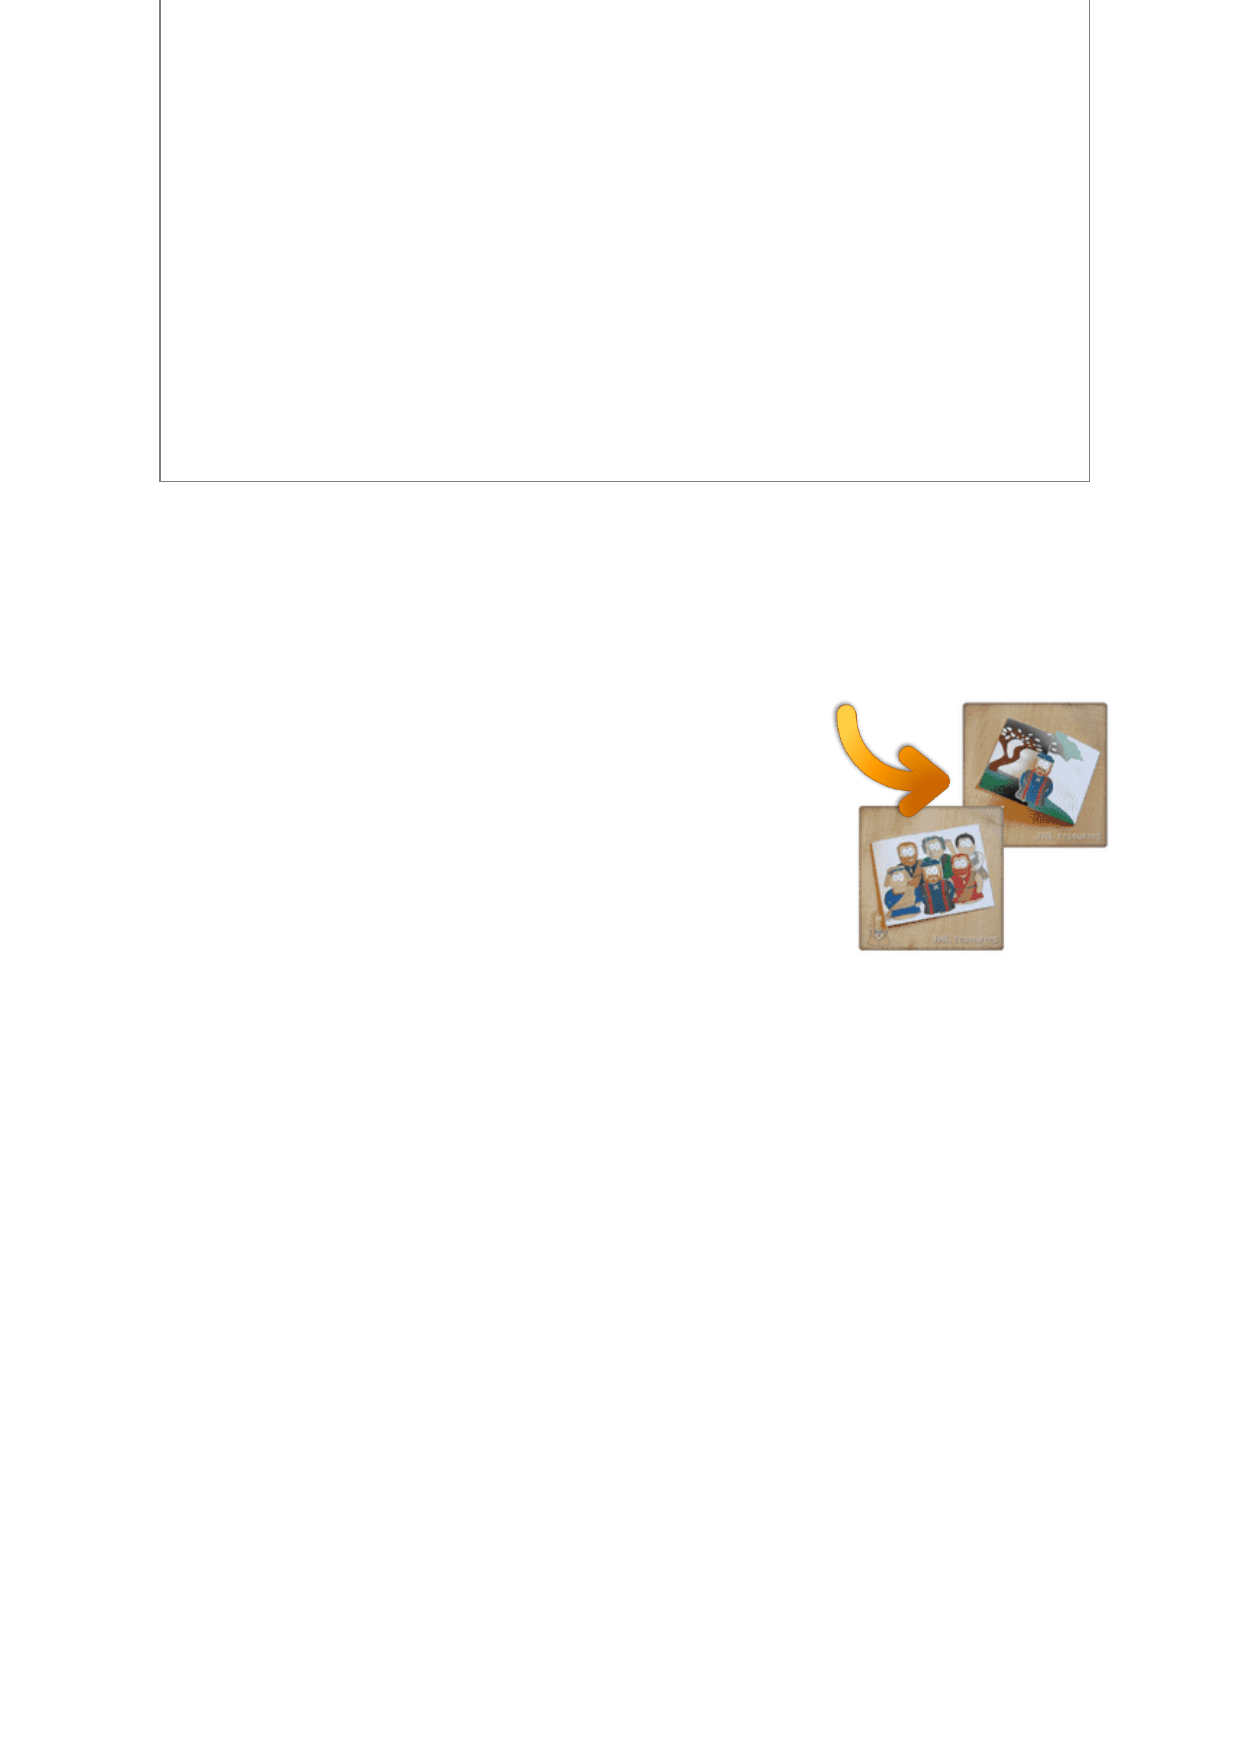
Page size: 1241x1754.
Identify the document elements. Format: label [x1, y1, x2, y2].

picture [826, 694, 1118, 959]
